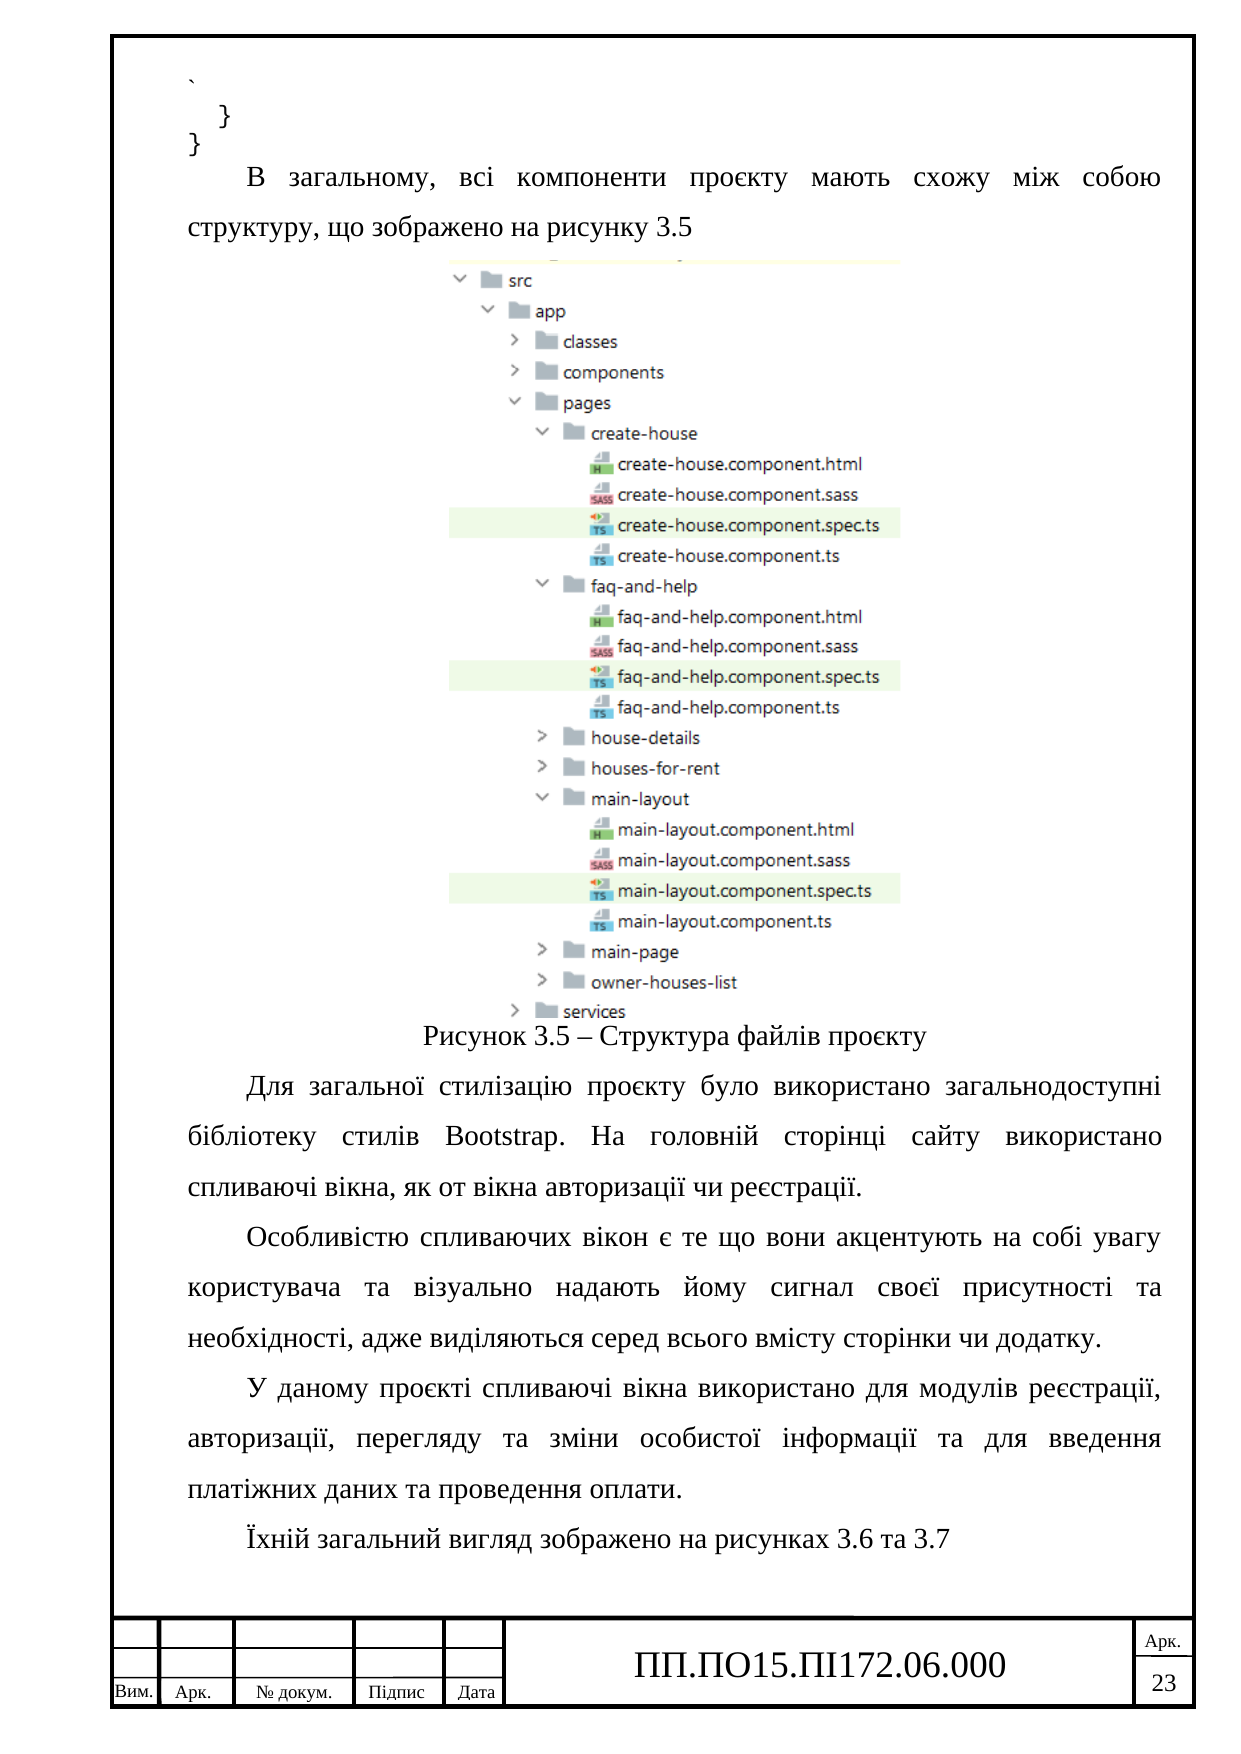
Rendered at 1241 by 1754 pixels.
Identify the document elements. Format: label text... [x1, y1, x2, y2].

text Для загальної стилізацію проєкту було використано загальнодоступні бібліотеку стилів Bootstrap. На головній сторінці сайту використано спливаючі вікна, як от вікна авторизації чи реєстрації. [187, 1068, 1162, 1202]
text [187, 103, 1162, 159]
text Їхній загальний вигляд зображено на рисунках 3.6 та 3.7 [187, 1521, 1162, 1554]
text В загальному, всі компоненти проєкту мають схожу між собою структуру, що зображено на рисунку 3.5 [187, 159, 1162, 243]
text Особливістю спливаючих вікон є те що вони акцентують на собі увагу користувача та візуально надають йому сигнал своєї присутності та необхідності, адже виділяються серед всього вмісту сторінки чи додатку. [187, 1219, 1162, 1353]
text Рисунок 3.5 – Структура файлів проєкту [187, 1018, 1162, 1051]
picture [449, 260, 901, 1018]
text У даному проєкті спливаючі вікна використано для модулів реєстрації, авторизації, перегляду та зміни особистої інформації та для введення платіжних даних та проведення оплати. [187, 1370, 1162, 1504]
